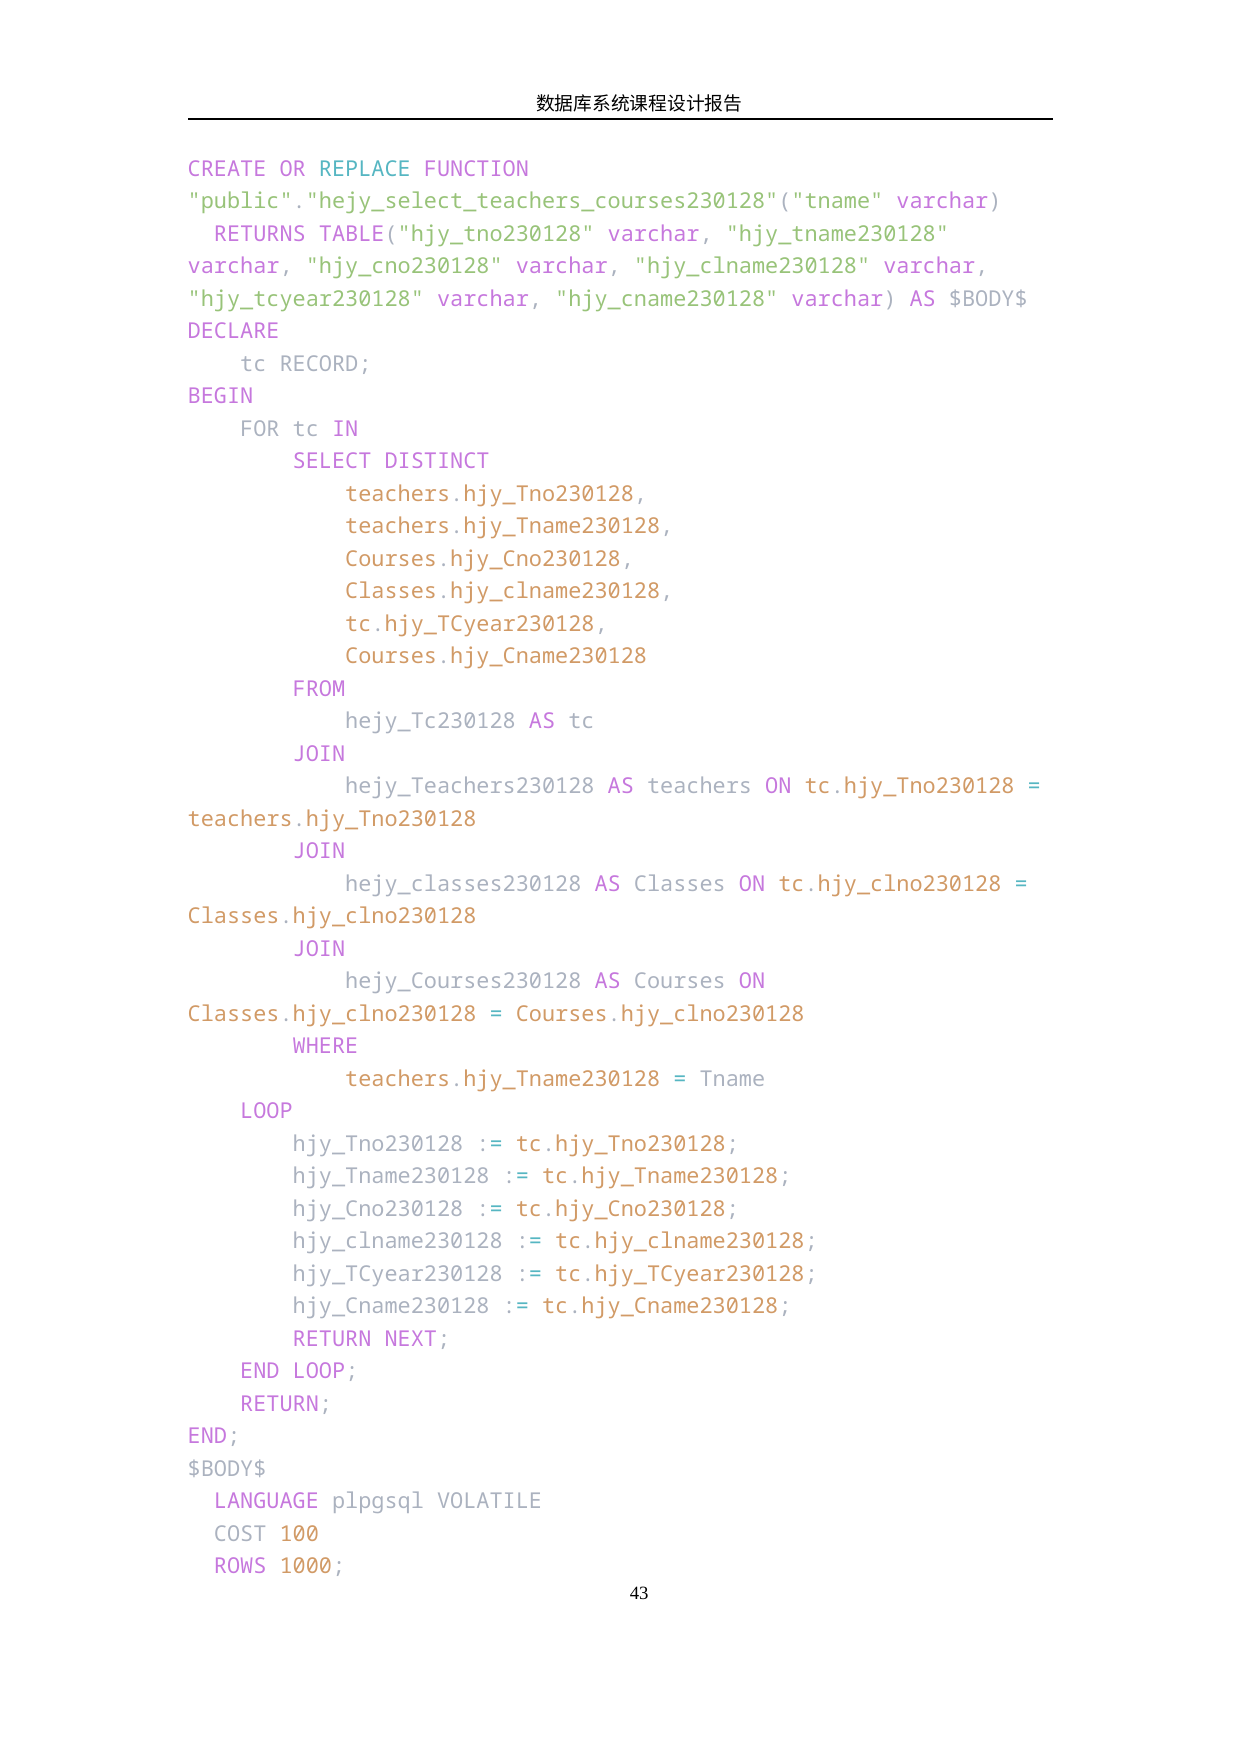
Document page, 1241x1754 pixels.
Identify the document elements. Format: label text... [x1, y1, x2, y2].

text Courses.hjy_Cname230128 [187, 639, 1053, 671]
text hejy_classes230128 AS Classes ON tc.hjy_clno230128 = Classes.hjy_clno230128 [187, 866, 1053, 931]
text FOR tc IN [187, 411, 1053, 444]
text CREATE OR REPLACE FUNCTION "public"."hejy_select_teachers_courses230128"("tname" varchar) [187, 151, 1053, 216]
text hjy_TCyear230128 := tc.hjy_TCyear230128; [187, 1256, 1053, 1289]
text FROM [187, 671, 1053, 704]
text hjy_Tname230128 := tc.hjy_Tname230128; [187, 1159, 1053, 1191]
text SELECT DISTINCT [187, 444, 1053, 476]
text COST 100 [187, 1516, 1053, 1549]
text BEGIN [187, 379, 1053, 411]
text hjy_Tno230128 := tc.hjy_Tno230128; [187, 1126, 1053, 1159]
text RETURNS TABLE("hjy_tno230128" varchar, "hjy_tname230128" varchar, "hjy_cno230128" varchar, "hjy_clname230128" varchar, "hjy_tcyear230128" varchar, "hjy_cname230128" varchar) AS $BODY$ [187, 216, 1053, 314]
text Classes.hjy_clname230128, [187, 574, 1053, 606]
text hjy_Cno230128 := tc.hjy_Cno230128; [187, 1191, 1053, 1224]
text JOIN [187, 834, 1053, 866]
text teachers.hjy_Tname230128, [187, 509, 1053, 541]
text JOIN [187, 931, 1053, 964]
text JOIN [187, 736, 1053, 769]
text END; [187, 1419, 1053, 1451]
text hjy_Cname230128 := tc.hjy_Cname230128; [187, 1289, 1053, 1321]
text tc.hjy_TCyear230128, [187, 606, 1053, 639]
text hejy_Teachers230128 AS teachers ON tc.hjy_Tno230128 = teachers.hjy_Tno230128 [187, 769, 1053, 834]
text END LOOP; [187, 1354, 1053, 1386]
text $BODY$ [187, 1451, 1053, 1484]
text tc RECORD; [187, 346, 1053, 379]
text DECLARE [187, 314, 1053, 346]
text teachers.hjy_Tno230128, [187, 476, 1053, 509]
text ROWS 1000; [187, 1549, 1053, 1581]
text WHERE [187, 1029, 1053, 1061]
text Courses.hjy_Cno230128, [187, 541, 1053, 574]
text teachers.hjy_Tname230128 = Tname [187, 1061, 1053, 1094]
text RETURN NEXT; [187, 1321, 1053, 1354]
text RETURN; [187, 1386, 1053, 1419]
text hejy_Tc230128 AS tc [187, 704, 1053, 736]
text hjy_clname230128 := tc.hjy_clname230128; [187, 1224, 1053, 1256]
text LOOP [187, 1094, 1053, 1126]
text LANGUAGE plpgsql VOLATILE [187, 1484, 1053, 1516]
text hejy_Courses230128 AS Courses ON Classes.hjy_clno230128 = Courses.hjy_clno230128 [187, 964, 1053, 1029]
